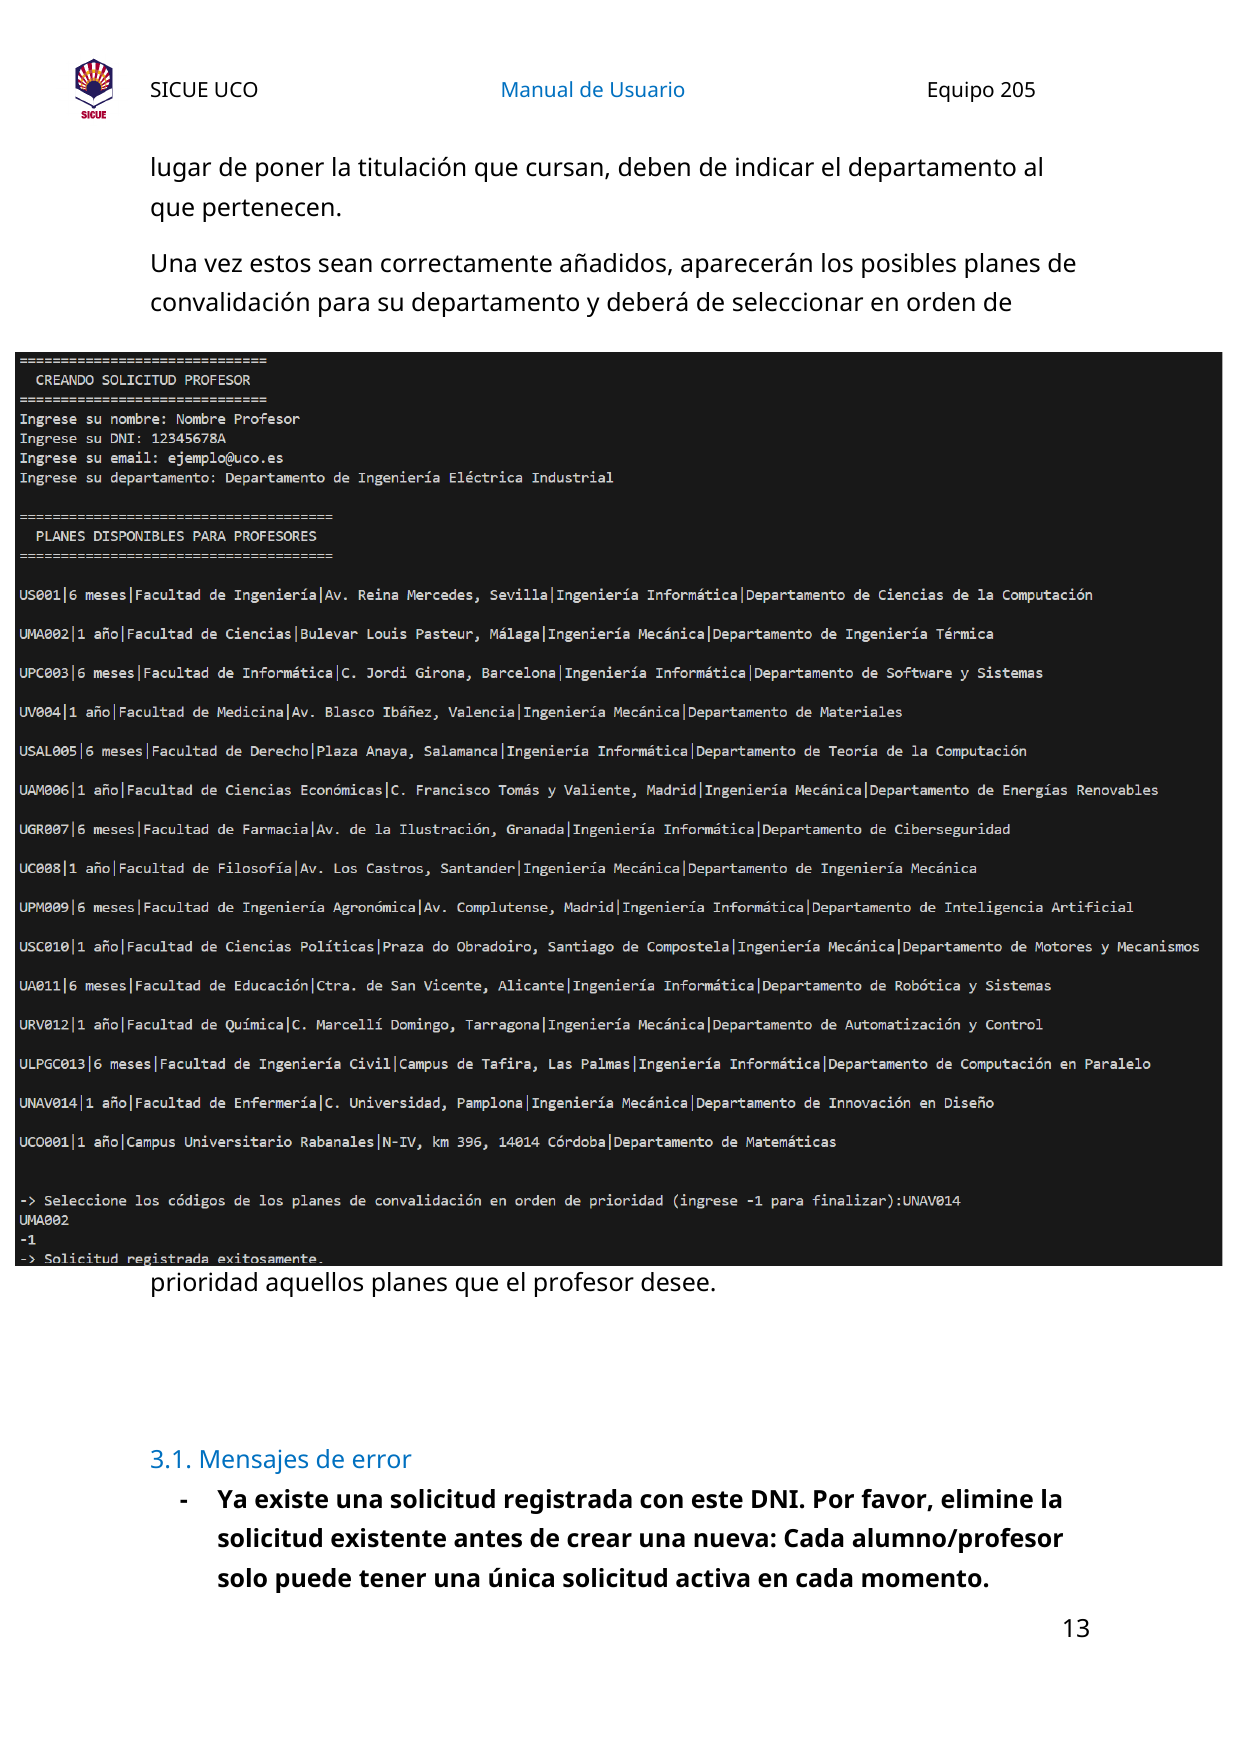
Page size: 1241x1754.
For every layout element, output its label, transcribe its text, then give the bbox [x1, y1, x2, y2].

picture [15, 352, 1223, 1266]
list Ya existe una solicitud registrada con este DNI. Por favor, elimine la solicitud existente antes de crear una nueva: Cada alumno/profesor solo puede tener una única solicitud activa en cada momento. [179, 1481, 1090, 1594]
text Una vez estos sean correctamente añadidos, aparecerán los posibles planes de convalidación para su departamento y deberá de seleccionar en orden de prioridad aquellos planes que el profesor desee. [150, 246, 1090, 352]
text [150, 150, 1090, 223]
picture [56, 51, 130, 126]
text Una vez estos sean correctamente añadidos, aparecerán los posibles planes de convalidación para su departamento y deberá de seleccionar en orden de prioridad aquellos planes que el profesor desee. [150, 1266, 1090, 1299]
subtitle 3.1. Mensajes de error [150, 1442, 1090, 1476]
